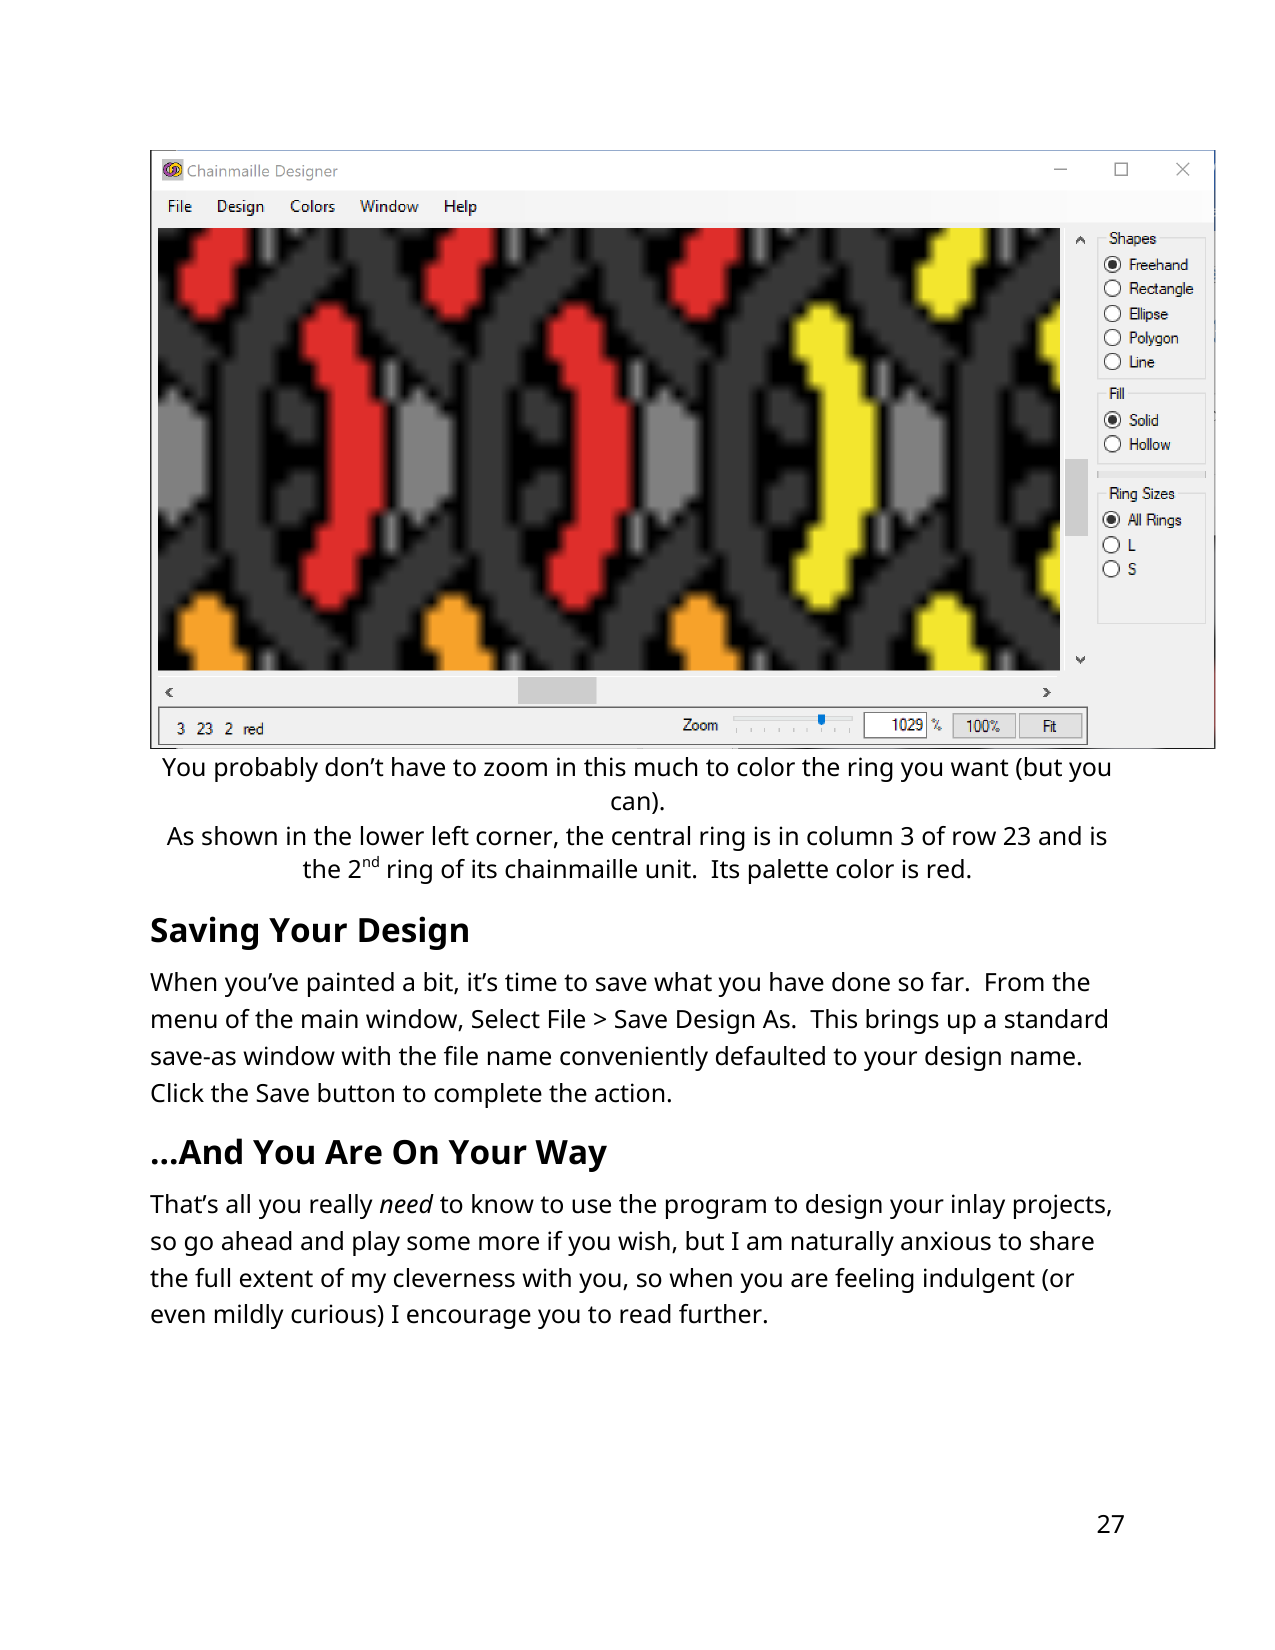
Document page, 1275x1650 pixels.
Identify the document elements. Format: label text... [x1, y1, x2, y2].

text When you’ve painted a bit, it’s time to save what you have done so far. From the menu of the main window, Select File > Save Design As. This brings up a standard save-as window with the file name conveniently defaulted to your design name. Click the Save button to complete the action. [150, 965, 1125, 1109]
subtitle …And You Are On Your Way [150, 1129, 1125, 1174]
subtitle Saving Your Design [150, 907, 1125, 952]
text You probably don’t have to zoom in this much to color the ring you want (but you can). As shown in the lower left corner, the central ring is in column 3 of row 23 and is the 2nd ring of its chainmaille unit. Its palette color is red. [150, 750, 1125, 886]
text That’s all you really need to know to use the program to design your inlay projects, so go ahead and play some more if you wish, but I am naturally anxious to share the full extent of my cleverness with you, so when you are feeling indulgent (or even mildly curious) I encourage you to read further. [150, 1187, 1125, 1331]
picture [150, 150, 1217, 750]
